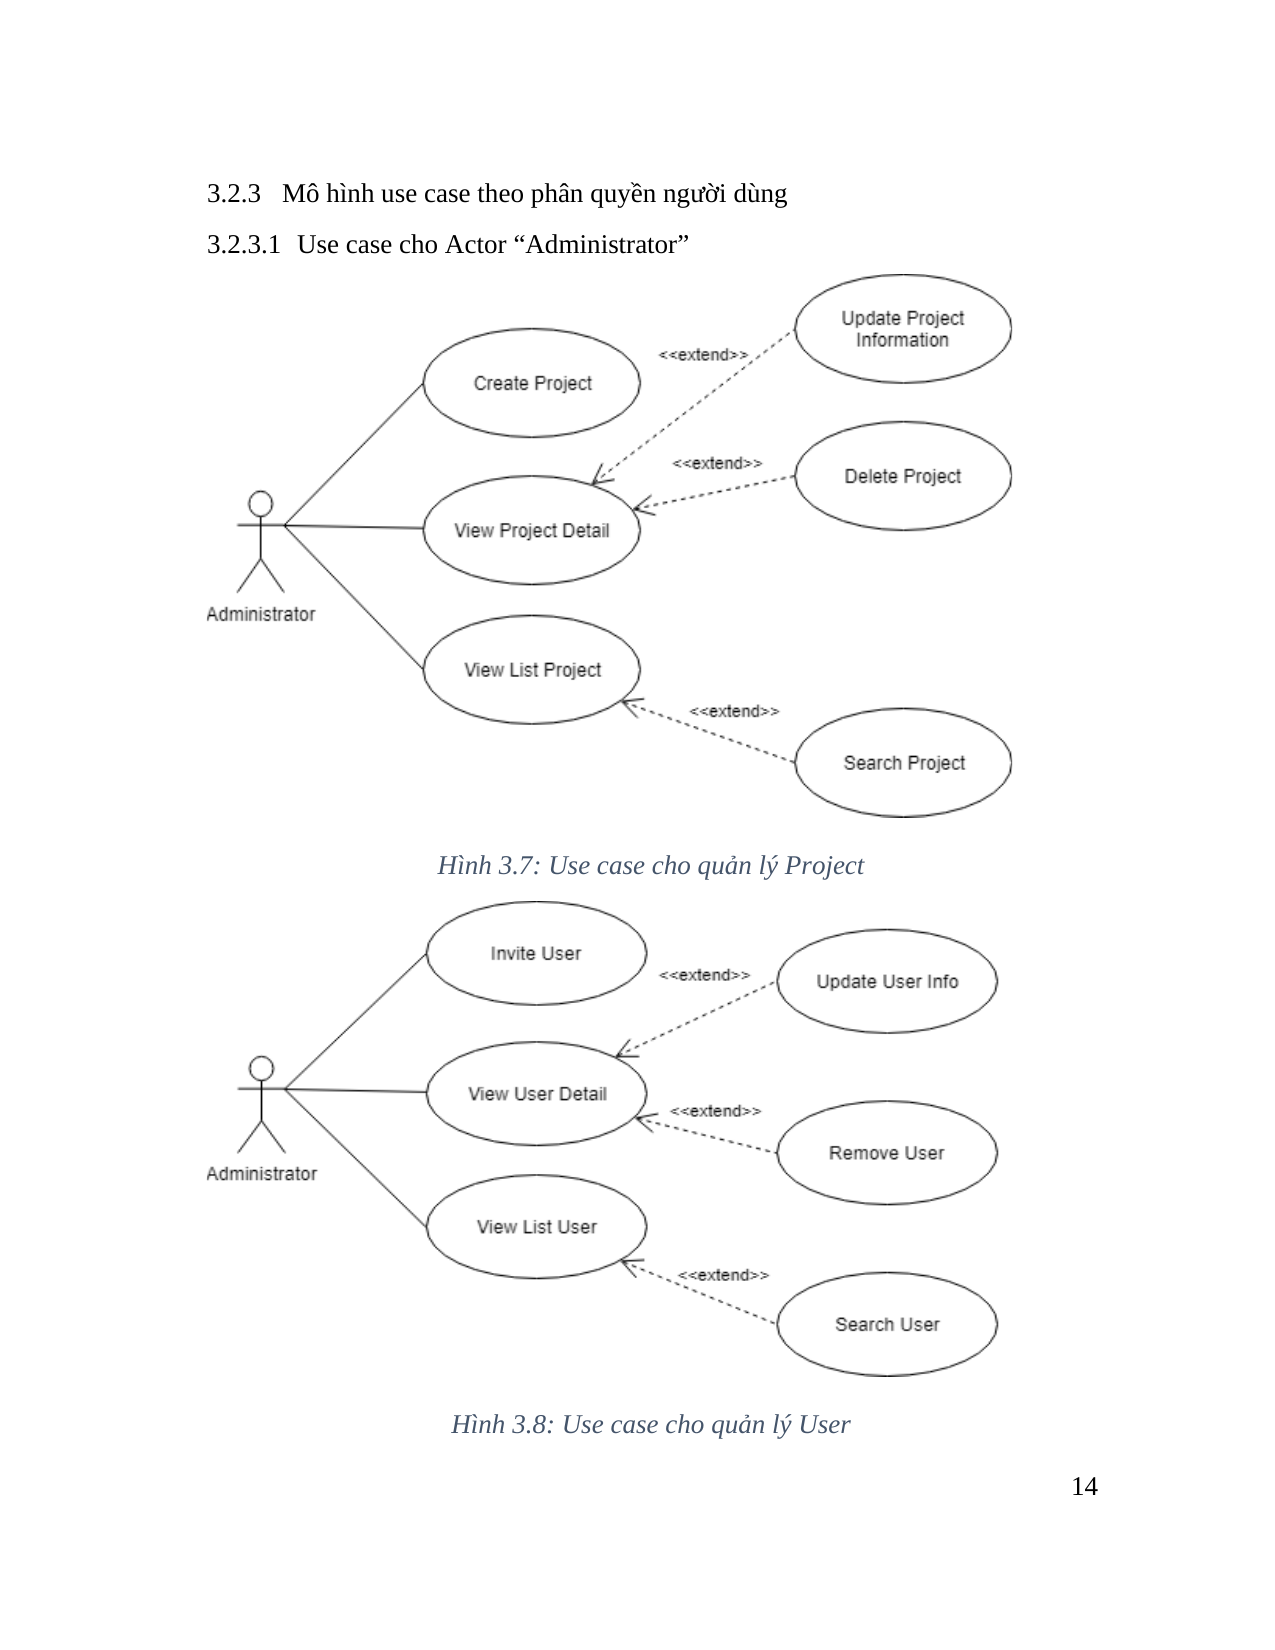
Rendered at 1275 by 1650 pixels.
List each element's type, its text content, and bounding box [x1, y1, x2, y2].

subtitle Use case cho Actor “Administrator” [207, 228, 1098, 259]
picture [206, 274, 1013, 818]
subtitle Mô hình use case theo phân quyền người dùng [207, 177, 1098, 208]
picture [206, 901, 1000, 1377]
